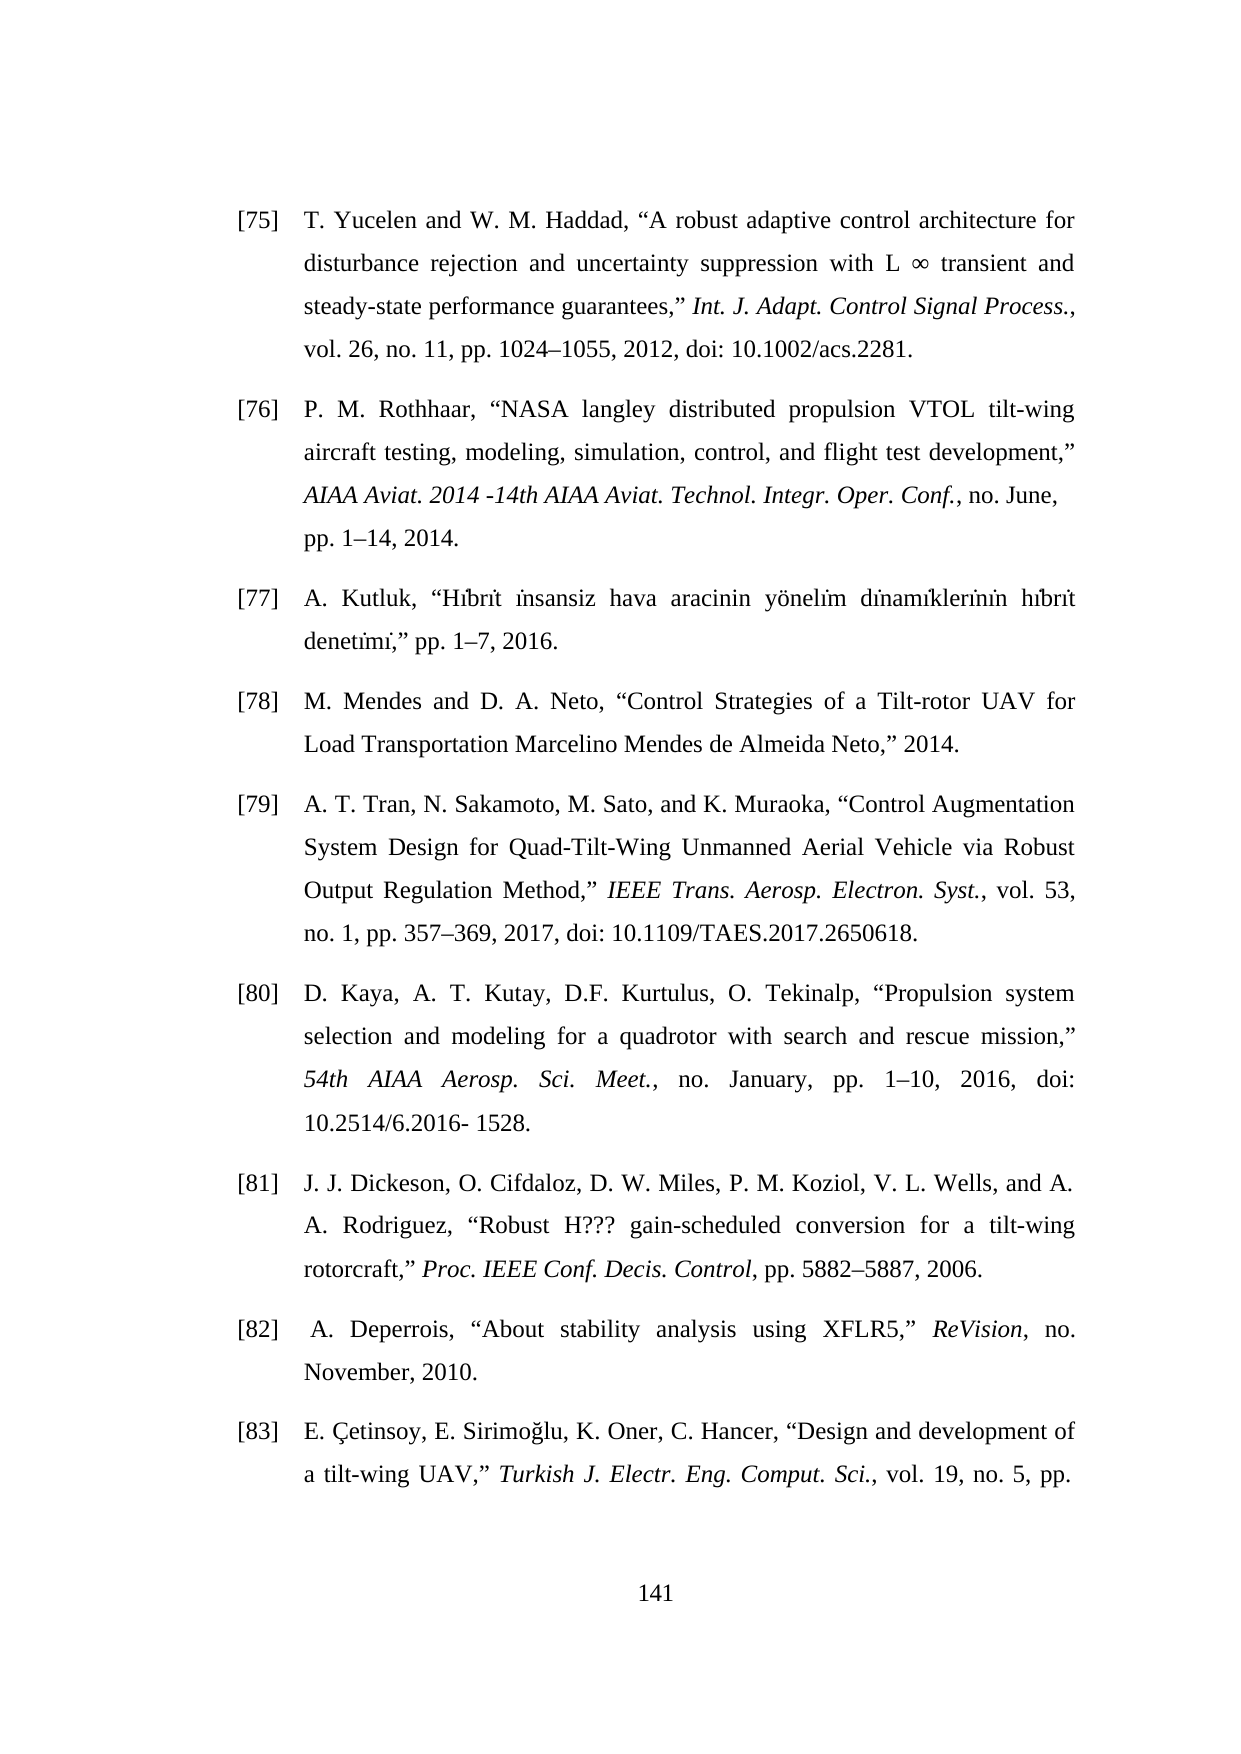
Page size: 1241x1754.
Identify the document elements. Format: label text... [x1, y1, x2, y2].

list T. Yucelen and W. M. Haddad, “A robust adaptive control architecture for disturbance rejection and uncertainty suppression with L ∞ transient and steady-state performance guarantees,” Int. J. Adapt. Control Signal Process., vol. 26, no. 11, pp. 1024–1055, 2012, doi: 10.1002/acs.2281. [237, 205, 1076, 363]
list M. Mendes and D. A. Neto, “Control Strategies of a Tilt-rotor UAV for Load Transportation Marcelino Mendes de Almeida Neto,” 2014. [237, 686, 1076, 758]
list A. T. Tran, N. Sakamoto, M. Sato, and K. Muraoka, “Control Augmentation System Design for Quad-Tilt-Wing Unmanned Aerial Vehicle via Robust Output Regulation Method,” IEEE Trans. Aerosp. Electron. Syst., vol. 53, no. 1, pp. 357–369, 2017, doi: 10.1109/TAES.2017.2650618. [237, 789, 1076, 947]
list A. Kutluk, “Hı̇brı̇t ı̇nsansiz hava aracinin yönelı̇m dı̇namı̇klerı̇nı̇n hı̇brı̇t denetı̇mı̇,” pp. 1–7, 2016. [237, 583, 1076, 655]
list J. J. Dickeson, O. Cifdaloz, D. W. Miles, P. M. Koziol, V. L. Wells, and A. [237, 1168, 1094, 1196]
text A. Rodriguez, “Robust H??? gain-scheduled conversion for a tilt-wing rotorcraft,” Proc. IEEE Conf. Decis. Control, pp. 5882–5887, 2006. [304, 1211, 1076, 1282]
list E. Çetinsoy, E. Sirimoğlu, K. Oner, C. Hancer, “Design and development of a tilt-wing UAV,” Turkish J. Electr. Eng. Comput. Sci., vol. 19, no. 5, pp. [237, 1416, 1076, 1488]
list A. Deperrois, “About stability analysis using XFLR5,” ReVision, no. November, 2010. [237, 1314, 1076, 1386]
list D. Kaya, A. T. Kutay, D.F. Kurtulus, O. Tekinalp, “Propulsion system selection and modeling for a quadrotor with search and rescue mission,” 54th AIAA Aerosp. Sci. Meet., no. January, pp. 1–10, 2016, doi: 10.2514/6.2016- 1528. [237, 978, 1076, 1136]
list P. M. Rothhaar, “NASA langley distributed propulsion VTOL tilt-wing aircraft testing, modeling, simulation, control, and flight test development,” AIAA Aviat. 2014 -14th AIAA Aviat. Technol. Integr. Oper. Conf., no. June, [237, 394, 1076, 509]
text pp. 1–14, 2014. [304, 524, 1094, 552]
